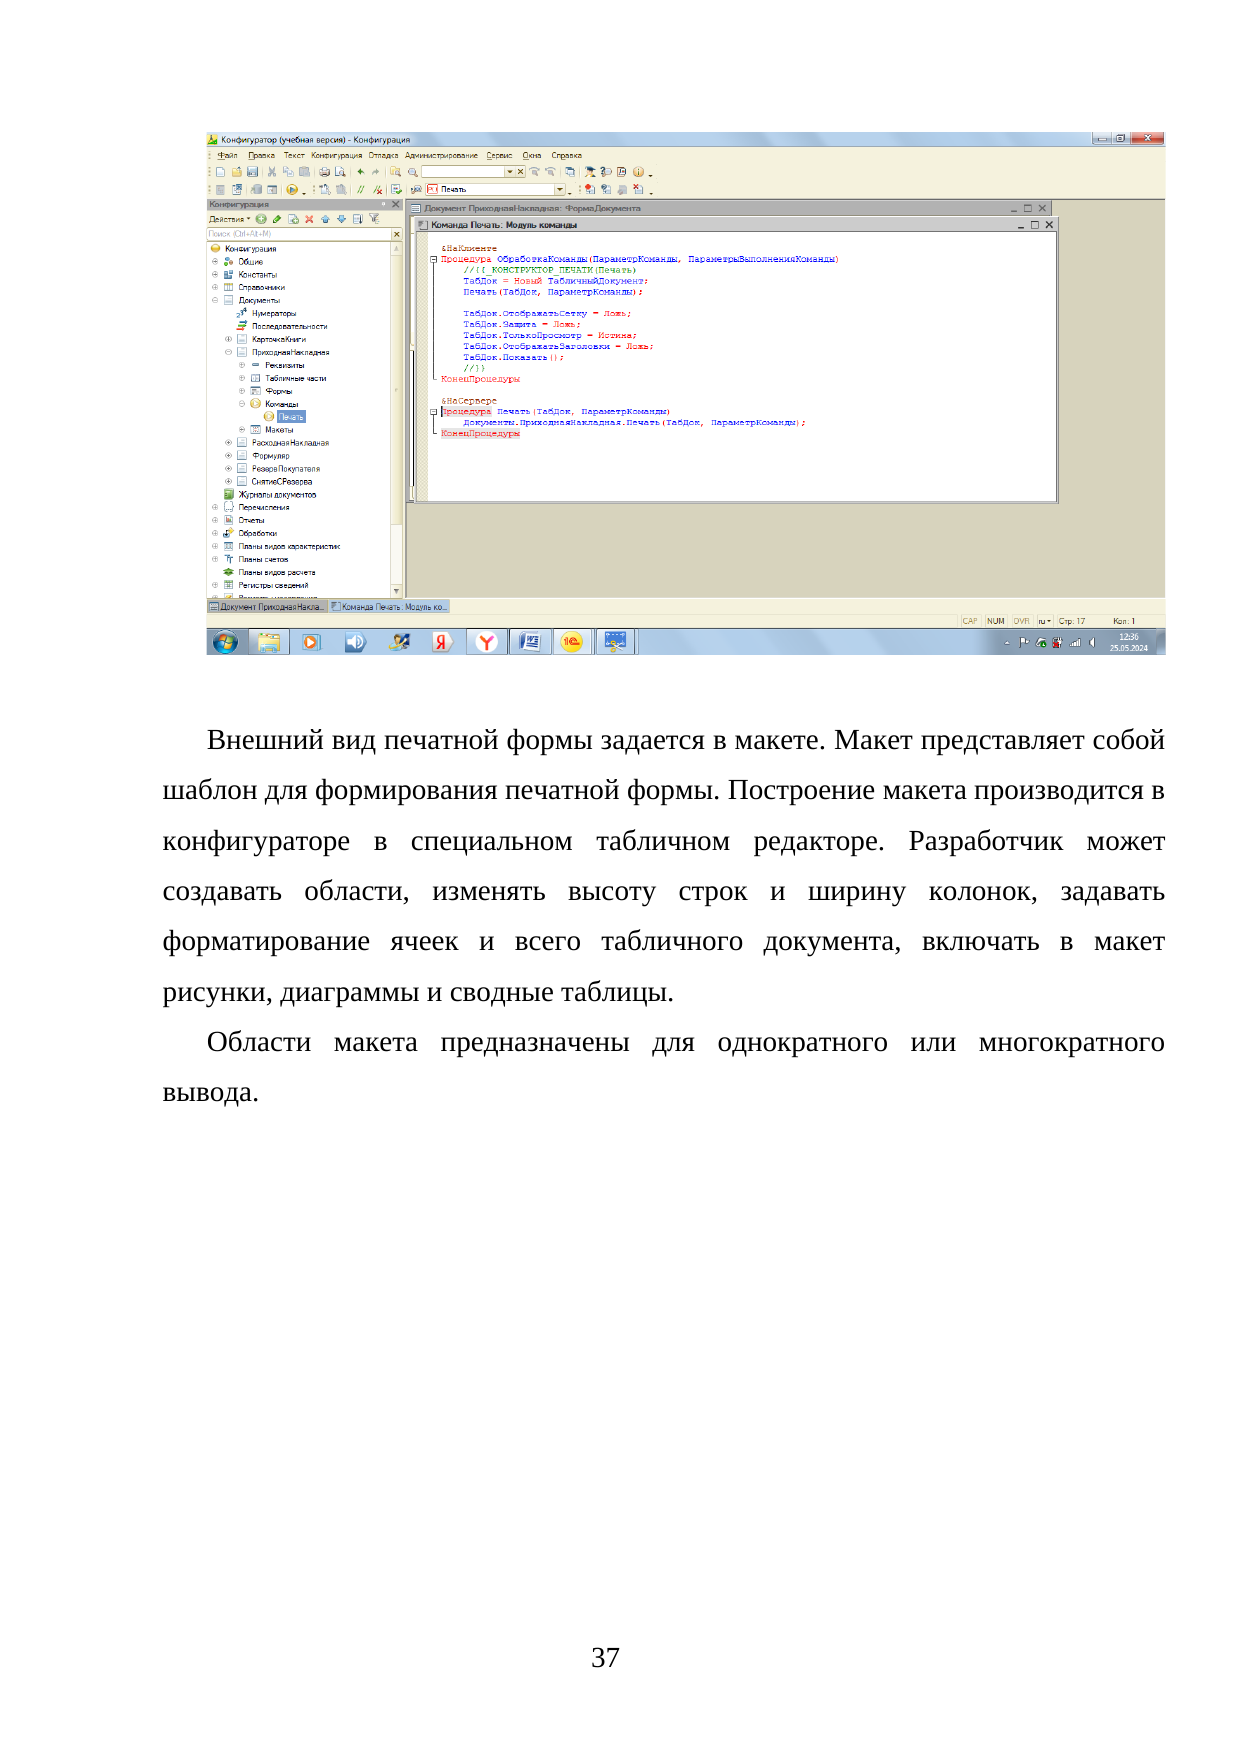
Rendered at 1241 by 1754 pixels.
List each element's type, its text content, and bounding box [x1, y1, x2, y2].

text Области макета предназначены для однократного или многократного вывода. [162, 1024, 1166, 1108]
picture [206, 132, 1166, 655]
text Внешний вид печатной формы задается в макете. Макет представляет собой шаблон для формирования печатной формы. Построение макета производится в конфигураторе в специальном табличном редакторе. Разработчик может создавать области, изменять высоту строк и ширину колонок, задавать форматирование ячеек и всего табличного документа, включать в макет рисунки, диаграммы и сводные таблицы. [162, 722, 1166, 1007]
